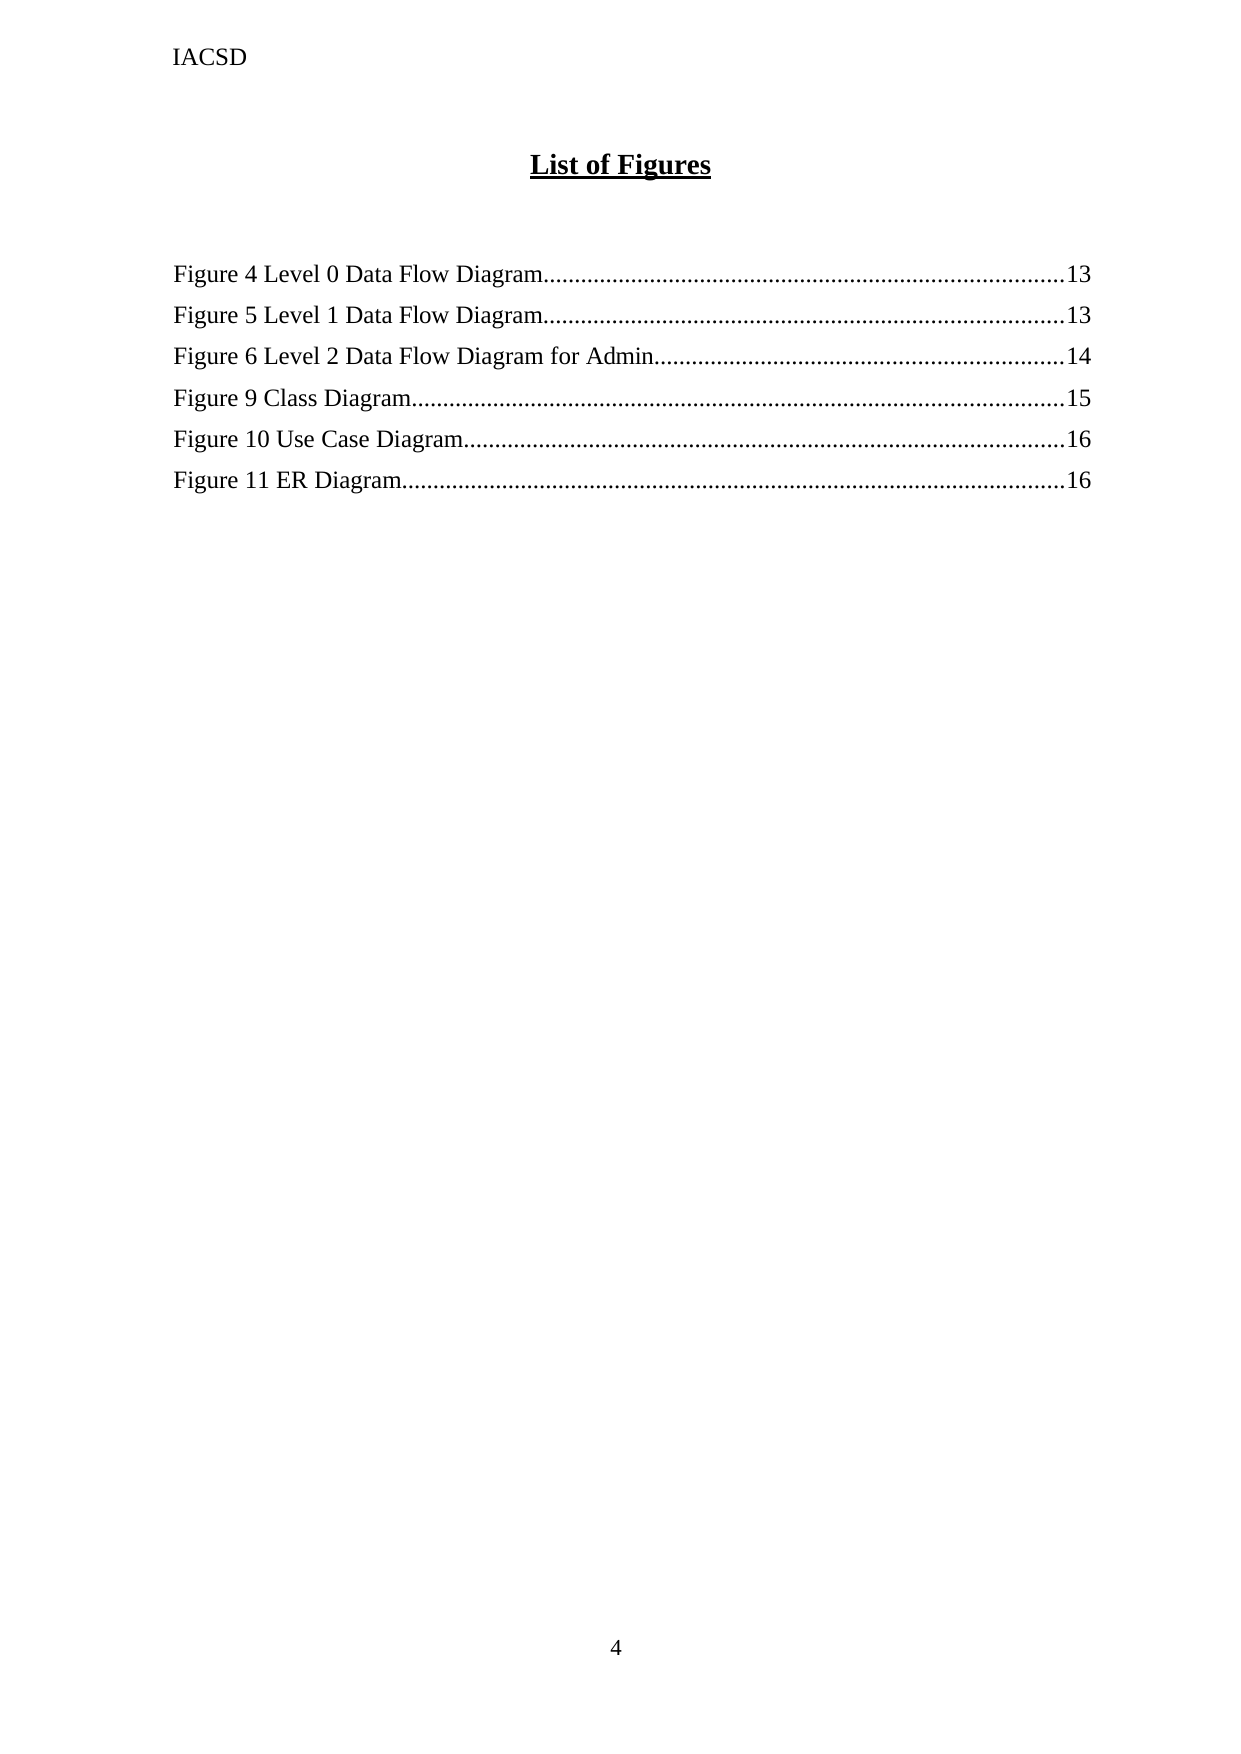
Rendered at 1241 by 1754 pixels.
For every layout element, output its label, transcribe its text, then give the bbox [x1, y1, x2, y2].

text Figure 11 ER Diagram 16 [173, 465, 1184, 493]
text Figure 6 Level 2 Data Flow Diagram for Admin 14 [173, 341, 1184, 370]
text Figure 9 Class Diagram 15 [173, 383, 1184, 411]
text Figure 5 Level 1 Data Flow Diagram 13 [173, 300, 1184, 329]
text Figure 4 Level 0 Data Flow Diagram 13 [173, 259, 1184, 288]
text List of Figures [376, 147, 865, 180]
text Figure 10 Use Case Diagram 16 [173, 424, 1184, 452]
